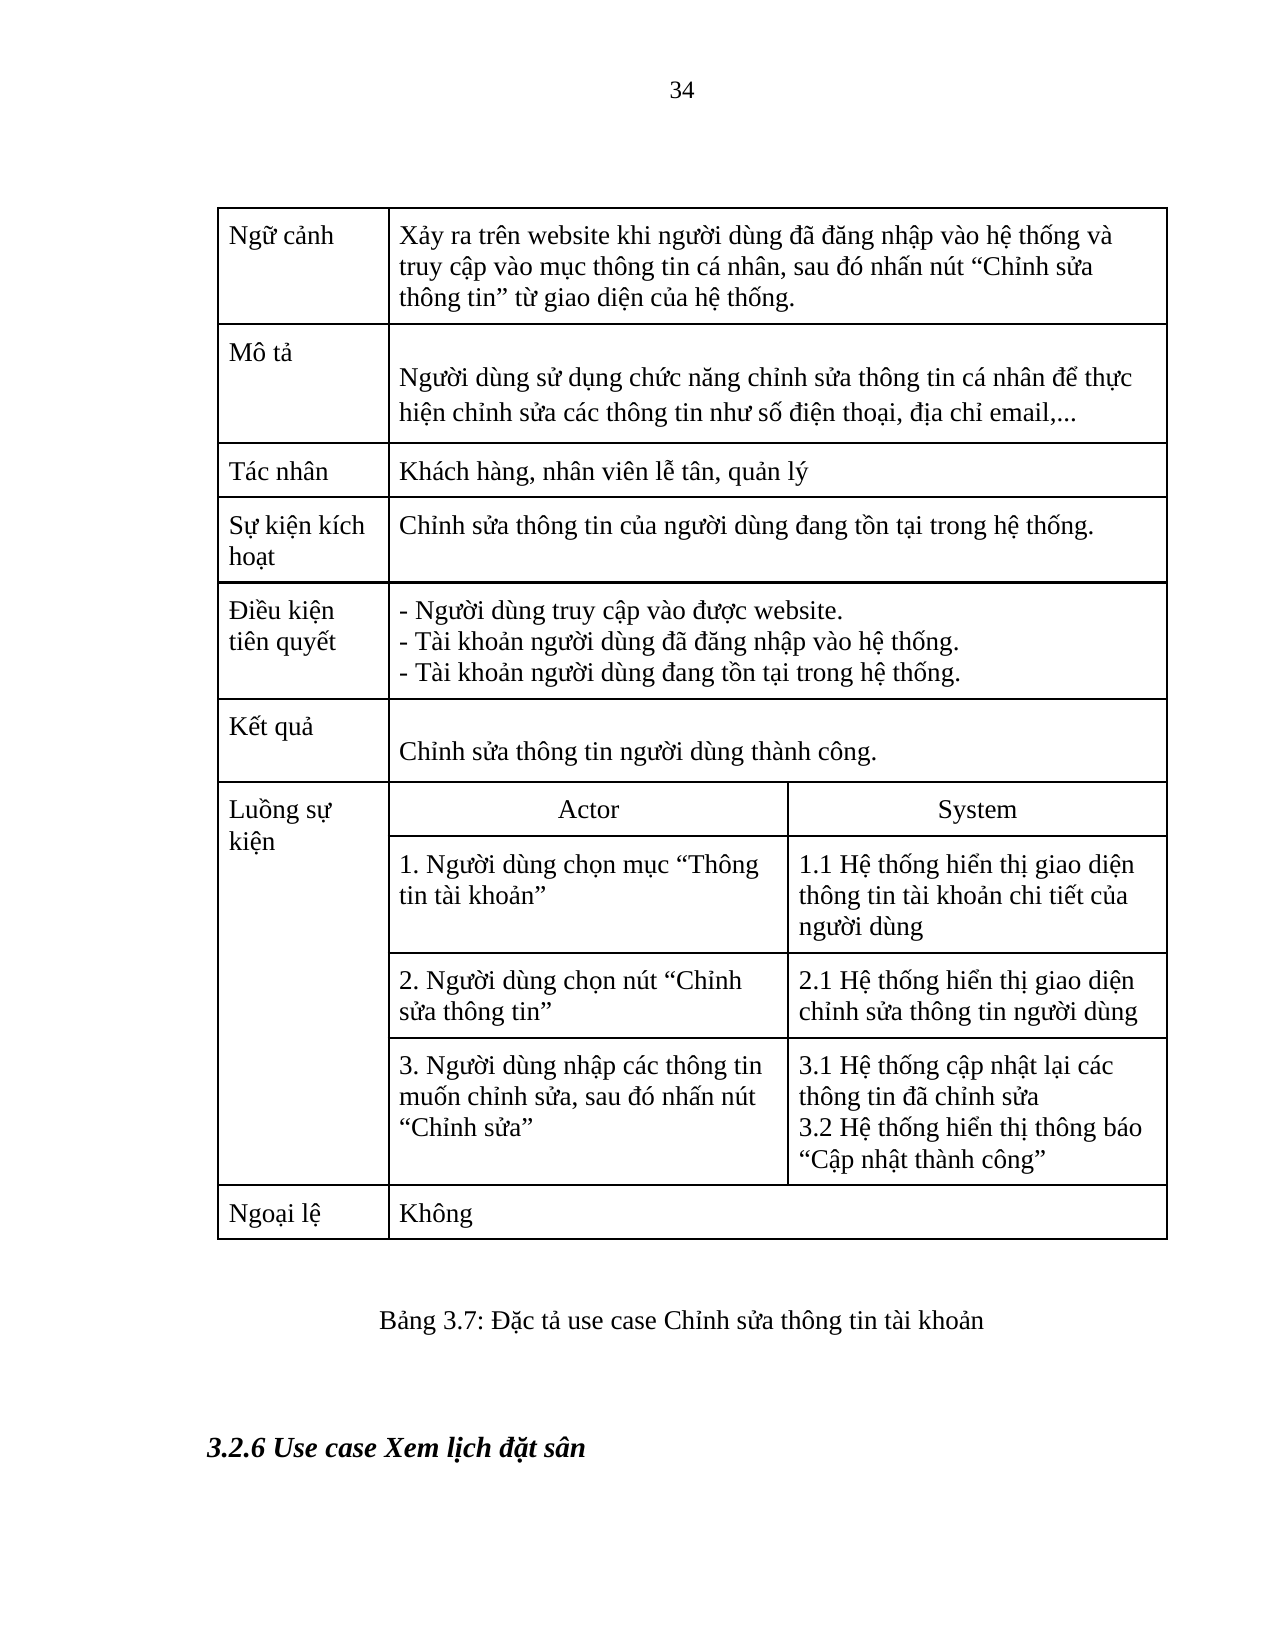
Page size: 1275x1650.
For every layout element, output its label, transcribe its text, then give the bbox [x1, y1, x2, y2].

table_cell Người dùng sử dụng chức năng chỉnh sửa thông tin cá nhân để thực hiện chỉnh sửa các thông tin như số điện thoại, địa chỉ email,... [390, 325, 1166, 442]
table_cell Không [390, 1186, 1166, 1238]
table_cell 2. Người dùng chọn nút “Chỉnh sửa thông tin” [390, 954, 787, 1037]
text Bảng 3.7: Đặc tả use case Chỉnh sửa thông tin tài khoản [207, 1304, 1157, 1335]
table_cell Khách hàng, nhân viên lễ tân, quản lý [390, 444, 1166, 496]
table_cell 1.1 Hệ thống hiển thị giao diện thông tin tài khoản chi tiết của người dùng [789, 837, 1166, 952]
table_cell 3.1 Hệ thống cập nhật lại các thông tin đã chỉnh sửa 3.2 Hệ thống hiển thị thông báo “Cập nhật thành công” [789, 1039, 1166, 1184]
table_cell 1. Người dùng chọn mục “Thông tin tài khoản” [390, 837, 787, 952]
table_cell Chỉnh sửa thông tin của người dùng đang tồn tại trong hệ thống. [390, 498, 1166, 581]
table_cell 3. Người dùng nhập các thông tin muốn chỉnh sửa, sau đó nhấn nút “Chỉnh sửa” [390, 1039, 787, 1184]
table_cell System [789, 783, 1166, 835]
table_cell Điều kiện tiên quyết [219, 584, 388, 698]
table_cell Ngoại lệ [219, 1186, 388, 1238]
table_cell Ngữ cảnh [219, 209, 388, 323]
text 3.2.6 Use case Xem lịch đặt sân [207, 1430, 1157, 1464]
table_cell Luồng sự kiện [219, 783, 388, 1184]
table_cell Mô tả [219, 325, 388, 442]
table_cell Actor [390, 783, 787, 835]
table_cell Xảy ra trên website khi người dùng đã đăng nhập vào hệ thống và truy cập vào mục thông tin cá nhân, sau đó nhấn nút “Chỉnh sửa thông tin” từ giao diện của hệ thống. [390, 209, 1166, 323]
table_cell Tác nhân [219, 444, 388, 496]
table_cell 2.1 Hệ thống hiển thị giao diện chỉnh sửa thông tin người dùng [789, 954, 1166, 1037]
table_cell Kết quả [219, 700, 388, 781]
table_cell Sự kiện kích hoạt [219, 498, 388, 581]
table_cell Chỉnh sửa thông tin người dùng thành công. [390, 700, 1166, 781]
table_cell - Người dùng truy cập vào được website. - Tài khoản người dùng đã đăng nhập vào hệ thống. - Tài khoản người dùng đang tồn tại trong hệ thống. [390, 584, 1166, 698]
